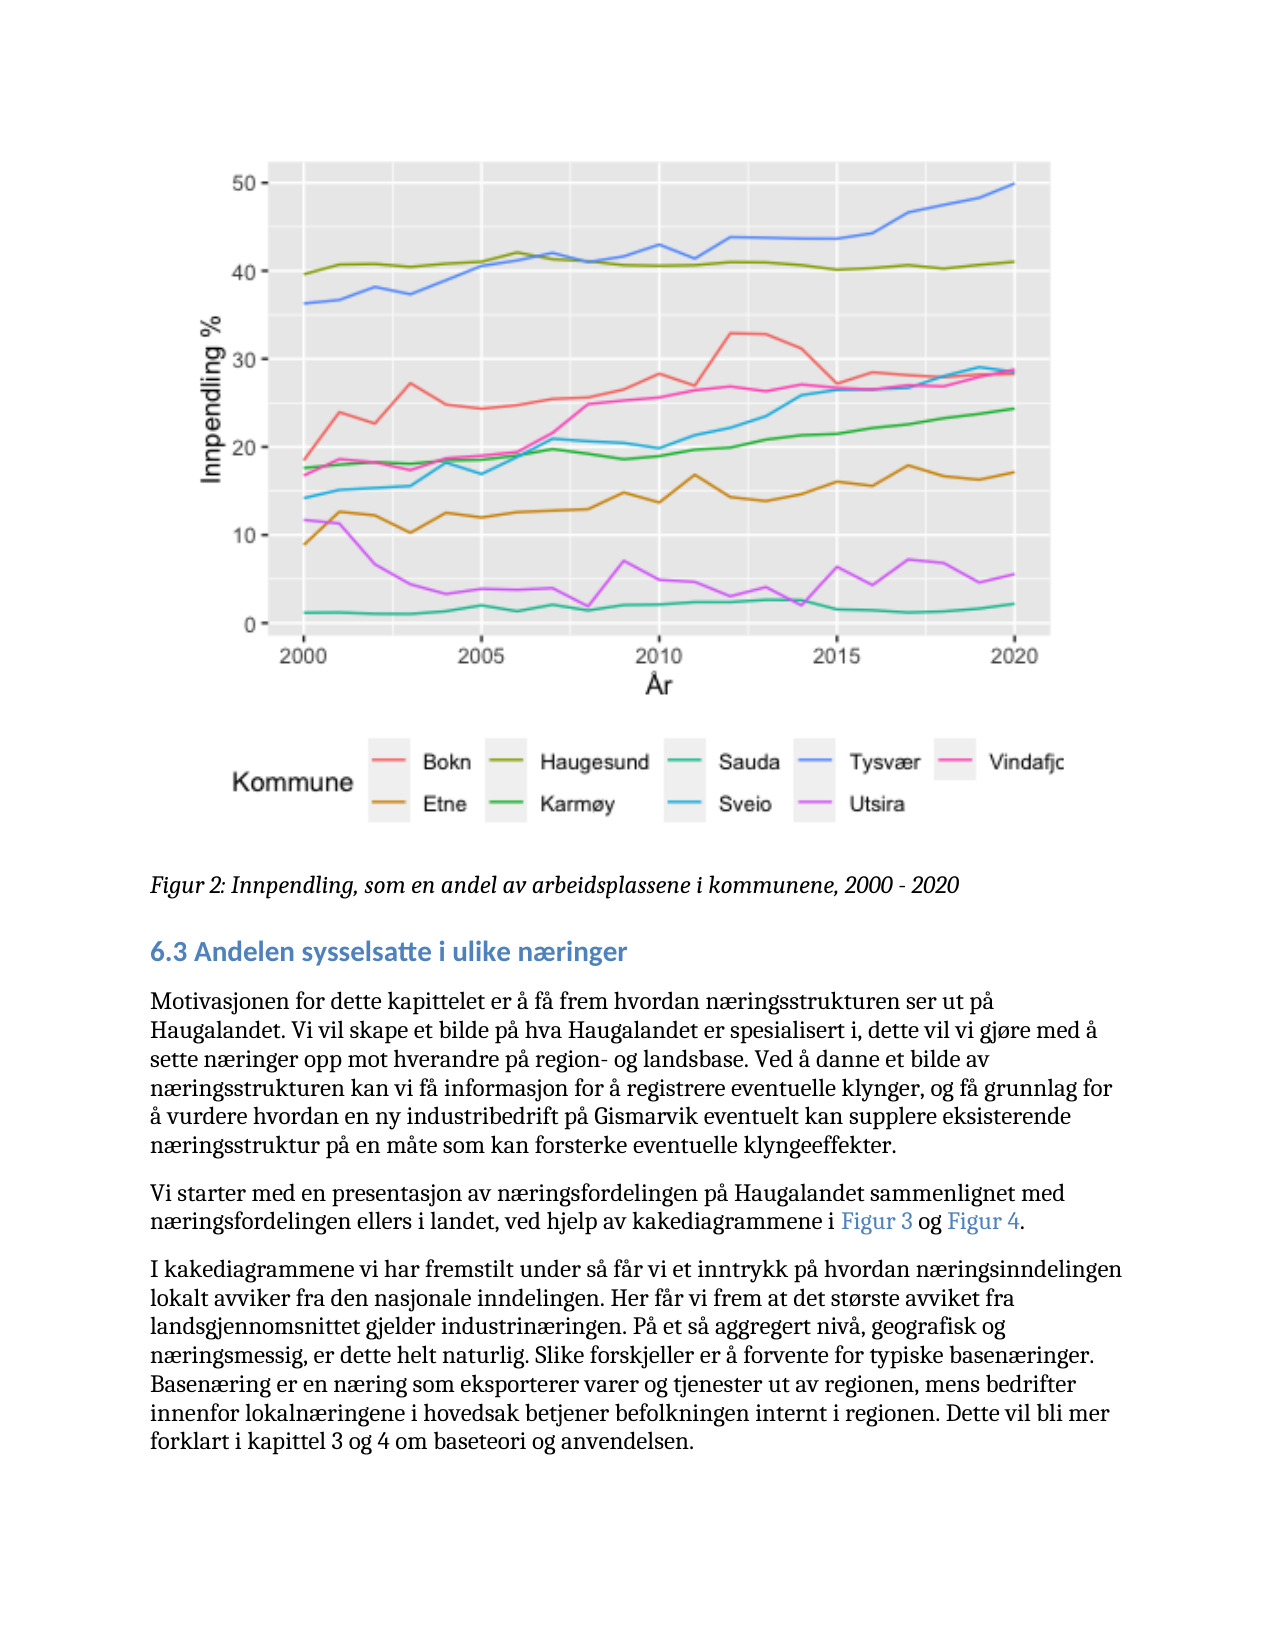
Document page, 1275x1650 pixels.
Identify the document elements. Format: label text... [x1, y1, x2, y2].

subtitle 6.3 Andelen sysselsatte i ulike næringer [150, 933, 1125, 968]
text I kakediagrammene vi har fremstilt under så får vi et inntrykk på hvordan næringsinndelingen lokalt avviker fra den nasjonale inndelingen. Her får vi frem at det største avviket fra landsgjennomsnittet gjelder industrinæringen. På et så aggregert nivå, geografisk og næringsmessig, er dette helt naturlig. Slike forskjeller er å forvente for typiske basenæringer. Basenæring er en næring som eksporterer varer og tjenester ut av regionen, mens bedrifter innenfor lokalnæringene i hovedsak betjener befolkningen internt i regionen. Dette vil bli mer forklart i kapittel 3 og 4 om baseteori og anvendelsen. [150, 1255, 1125, 1456]
picture [188, 150, 1064, 850]
text Vi starter med en presentasjon av næringsfordelingen på Haugalandet sammenlignet med næringsfordelingen ellers i landet, ved hjelp av kakediagrammene i Figur 3 og Figur 4. [150, 1178, 1125, 1236]
text Motivasjonen for dette kapittelet er å få frem hvordan næringsstrukturen ser ut på Haugalandet. Vi vil skape et bilde på hva Haugalandet er spesialisert i, dette vil vi gjøre med å sette næringer opp mot hverandre på region- og landsbase. Ved å danne et bilde av næringsstrukturen kan vi få informasjon for å registrere eventuelle klynger, og få grunnlag for å vurdere hvordan en ny industribedrift på Gismarvik eventuelt kan supplere eksisterende næringsstruktur på en måte som kan forsterke eventuelle klyngeeffekter. [150, 987, 1125, 1160]
table_header Figur 2: Innpendling, som en andel av arbeidsplassene i kommunene, 2000 - 2020 [139, 150, 1114, 912]
